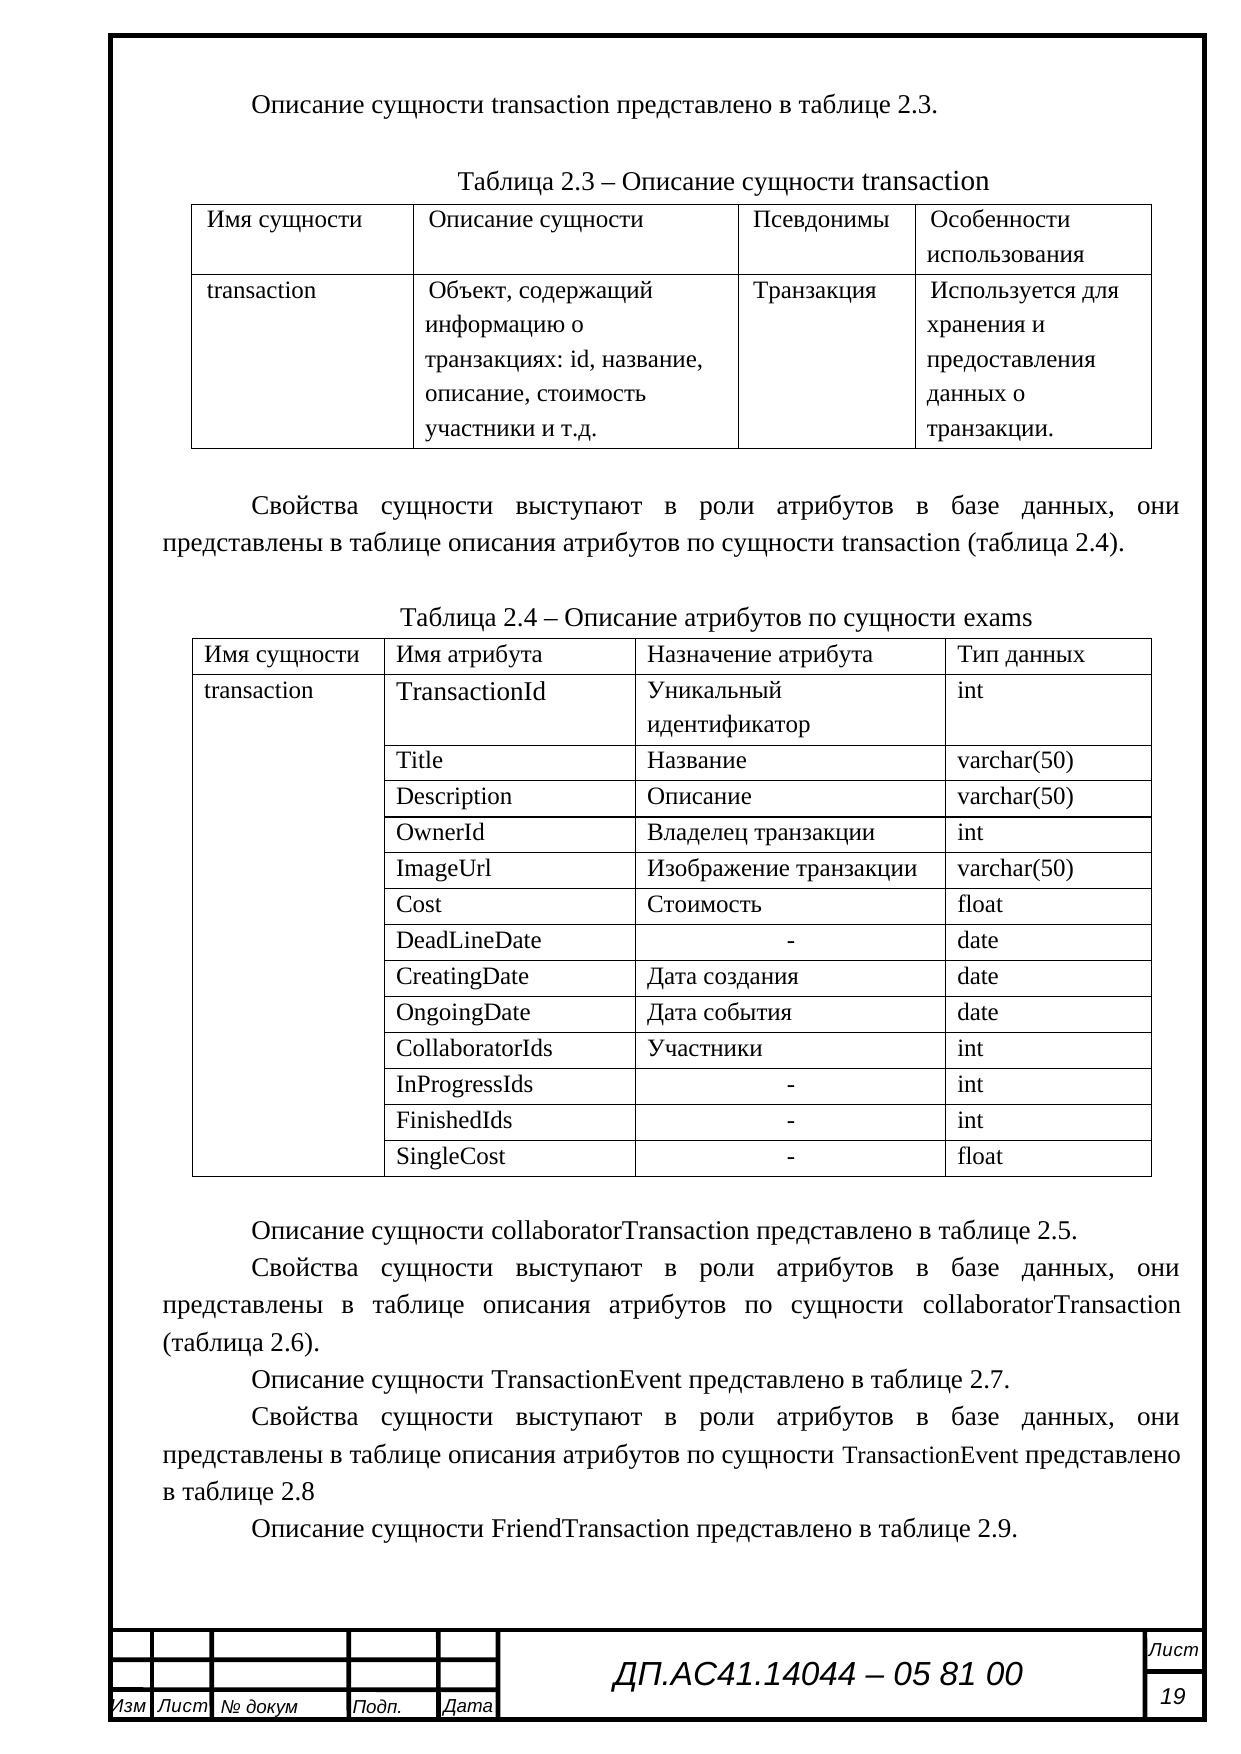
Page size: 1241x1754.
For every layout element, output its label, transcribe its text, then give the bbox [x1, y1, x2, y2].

table_cell ImageUrl [385, 853, 635, 888]
table_cell - [636, 925, 945, 960]
table_cell Объект, содержащий информацию о транзакциях: id, название, описание, стоимость участники и т.д. [414, 275, 738, 448]
table_cell Description [385, 781, 635, 816]
table_cell float [946, 889, 1151, 924]
table_header Описание сущности [414, 205, 738, 274]
text Свойства сущности выступают в роли атрибутов в базе данных, они представлены в таблице описания атрибутов по сущности collaboratorTransaction (таблица 2.6). [162, 1251, 1181, 1357]
table_cell Транзакция [739, 275, 915, 448]
table_cell Дата события [636, 997, 945, 1032]
table_cell transaction [193, 675, 384, 1176]
table_cell Cost [385, 889, 635, 924]
table_cell - [636, 1105, 945, 1140]
text Описание сущности FriendTransaction представлено в таблице 2.9. [162, 1512, 1181, 1543]
table_cell - [636, 1069, 945, 1104]
table_cell Изображение транзакции [636, 853, 945, 888]
table_cell float [946, 1141, 1151, 1176]
table_cell Title [385, 746, 635, 780]
table_cell int [946, 1069, 1151, 1104]
table_cell Участники [636, 1033, 945, 1068]
table_header Имя сущности [193, 639, 384, 674]
table_header Имя атрибута [385, 639, 635, 674]
table_cell Владелец транзакции [636, 818, 945, 852]
table_cell varchar(50) [946, 781, 1151, 816]
table_header Тип данных [946, 639, 1151, 674]
table_cell int [946, 1105, 1151, 1140]
table_cell CollaboratorIds [385, 1033, 635, 1068]
table_cell int [946, 1033, 1151, 1068]
table_cell varchar(50) [946, 853, 1151, 888]
table_cell Название [636, 746, 945, 780]
text Описание сущности collaboratorTransaction представлено в таблице 2.5. [162, 1214, 1181, 1245]
table_cell date [946, 961, 1151, 996]
table_cell Используется для хранения и предоставления данных о транзакции. [916, 275, 1151, 448]
table_cell Дата создания [636, 961, 945, 996]
text Описание сущности TransactionEvent представлено в таблице 2.7. [162, 1363, 1181, 1394]
table_cell varchar(50) [946, 746, 1151, 780]
text Свойства сущности выступают в роли атрибутов в базе данных, они представлены в таблице описания атрибутов по сущности TransactionEvent представлено в таблице 2.8 [162, 1401, 1181, 1506]
table_cell int [946, 818, 1151, 852]
table_cell TransactionId [385, 675, 635, 744]
text Описание сущности transaction представлено в таблице 2.3. [162, 89, 1181, 120]
table_cell CreatingDate [385, 961, 635, 996]
table_cell - [636, 1141, 945, 1176]
table_cell Стоимость [636, 889, 945, 924]
table_cell Описание [636, 781, 945, 816]
table_header Особенности использования [916, 205, 1151, 274]
text Таблица 2.4 – Описание атрибутов по сущности exams [162, 601, 1181, 632]
table_cell SingleCost [385, 1141, 635, 1176]
table_header Псевдонимы [739, 205, 915, 274]
table_cell int [946, 675, 1151, 744]
table_cell OngoingDate [385, 997, 635, 1032]
table_cell transaction [192, 275, 413, 448]
text Таблица 2.3 – Описание сущности transaction [207, 163, 1152, 197]
table_cell date [946, 925, 1151, 960]
table_cell Уникальный идентификатор [636, 675, 945, 744]
table_cell DeadLineDate [385, 925, 635, 960]
table_cell OwnerId [385, 818, 635, 852]
table_cell FinishedIds [385, 1105, 635, 1140]
text Свойства сущности выступают в роли атрибутов в базе данных, они представлены в таблице описания атрибутов по сущности transaction (таблица 2.4). [162, 489, 1181, 557]
table_cell InProgressIds [385, 1069, 635, 1104]
table_cell date [946, 997, 1151, 1032]
table_header Имя сущности [192, 205, 413, 274]
table_header Назначение атрибута [636, 639, 945, 674]
